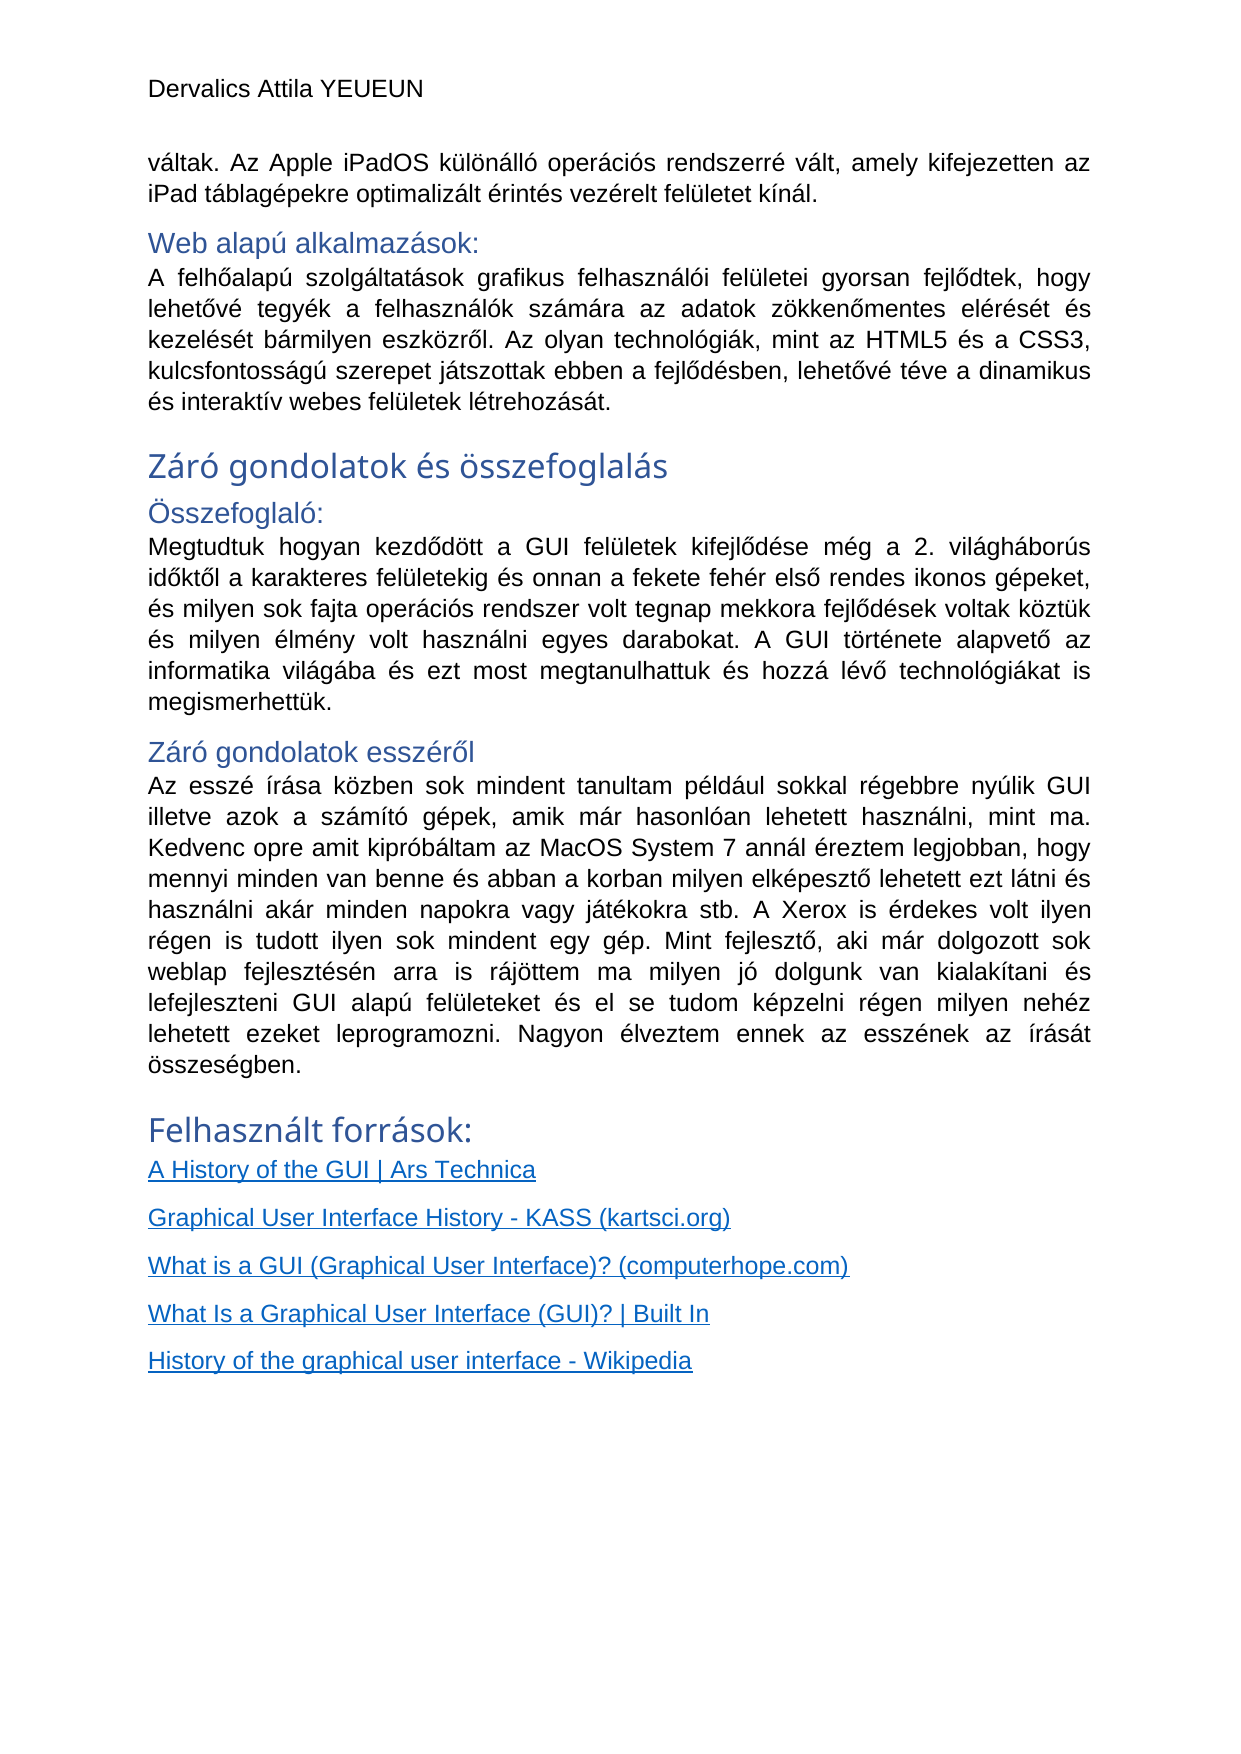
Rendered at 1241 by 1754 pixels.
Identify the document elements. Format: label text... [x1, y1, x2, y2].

text History of the graphical user interface - Wikipedia [148, 1346, 1092, 1375]
text A History of the GUI | Ars Technica [148, 1156, 1092, 1184]
subtitle Web alapú alkalmazások: [148, 226, 1092, 260]
subtitle Összefoglaló: [148, 496, 1092, 529]
text Az esszé írása közben sok mindent tanultam például sokkal régebbre nyúlik GUI illetve azok a számító gépek, amik már hasonlóan lehetett használni, mint ma. Kedvenc opre amit kipróbáltam az MacOS System 7 annál éreztem legjobban, hogy mennyi minden van benne és abban a korban milyen elképesztő lehetett ezt látni és használni akár minden napokra vagy játékokra stb. A Xerox is érdekes volt ilyen régen is tudott ilyen sok mindent egy gép. Mint fejlesztő, aki már dolgozott sok weblap fejlesztésén arra is rájöttem ma milyen jó dolgunk van kialakítani és lefejleszteni GUI alapú felületeket és el se tudom képzelni régen milyen nehéz lehetett ezeket leprogramozni. Nagyon élveztem ennek az esszének az írását összeségben. [148, 771, 1092, 1079]
text Megtudtuk hogyan kezdődött a GUI felületek kifejlődése még a 2. világháborús időktől a karakteres felületekig és onnan a fekete fehér első rendes ikonos gépeket, és milyen sok fajta operációs rendszer volt tegnap mekkora fejlődések voltak köztük és milyen élmény volt használni egyes darabokat. A GUI története alapvető az informatika világába és ezt most megtanulhattuk és hozzá lévő technológiákat is megismerhettük. [148, 532, 1092, 716]
subtitle Záró gondolatok esszéről [148, 735, 1092, 768]
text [148, 148, 1092, 207]
text Graphical User Interface History - KASS (kartsci.org) [148, 1203, 1092, 1232]
subtitle Felhasznált források: [148, 1107, 1092, 1152]
text A felhőalapú szolgáltatások grafikus felhasználói felületei gyorsan fejlődtek, hogy lehetővé tegyék a felhasználók számára az adatok zökkenőmentes elérését és kezelését bármilyen eszközről. Az olyan technológiák, mint az HTML5 és a CSS3, kulcsfontosságú szerepet játszottak ebben a fejlődésben, lehetővé téve a dinamikus és interaktív webes felületek létrehozását. [148, 263, 1092, 416]
subtitle Záró gondolatok és összefoglalás [148, 443, 1092, 488]
text What is a GUI (Graphical User Interface)? (computerhope.com) [148, 1251, 1092, 1280]
text What Is a Graphical User Interface (GUI)? | Built In [148, 1299, 1092, 1327]
